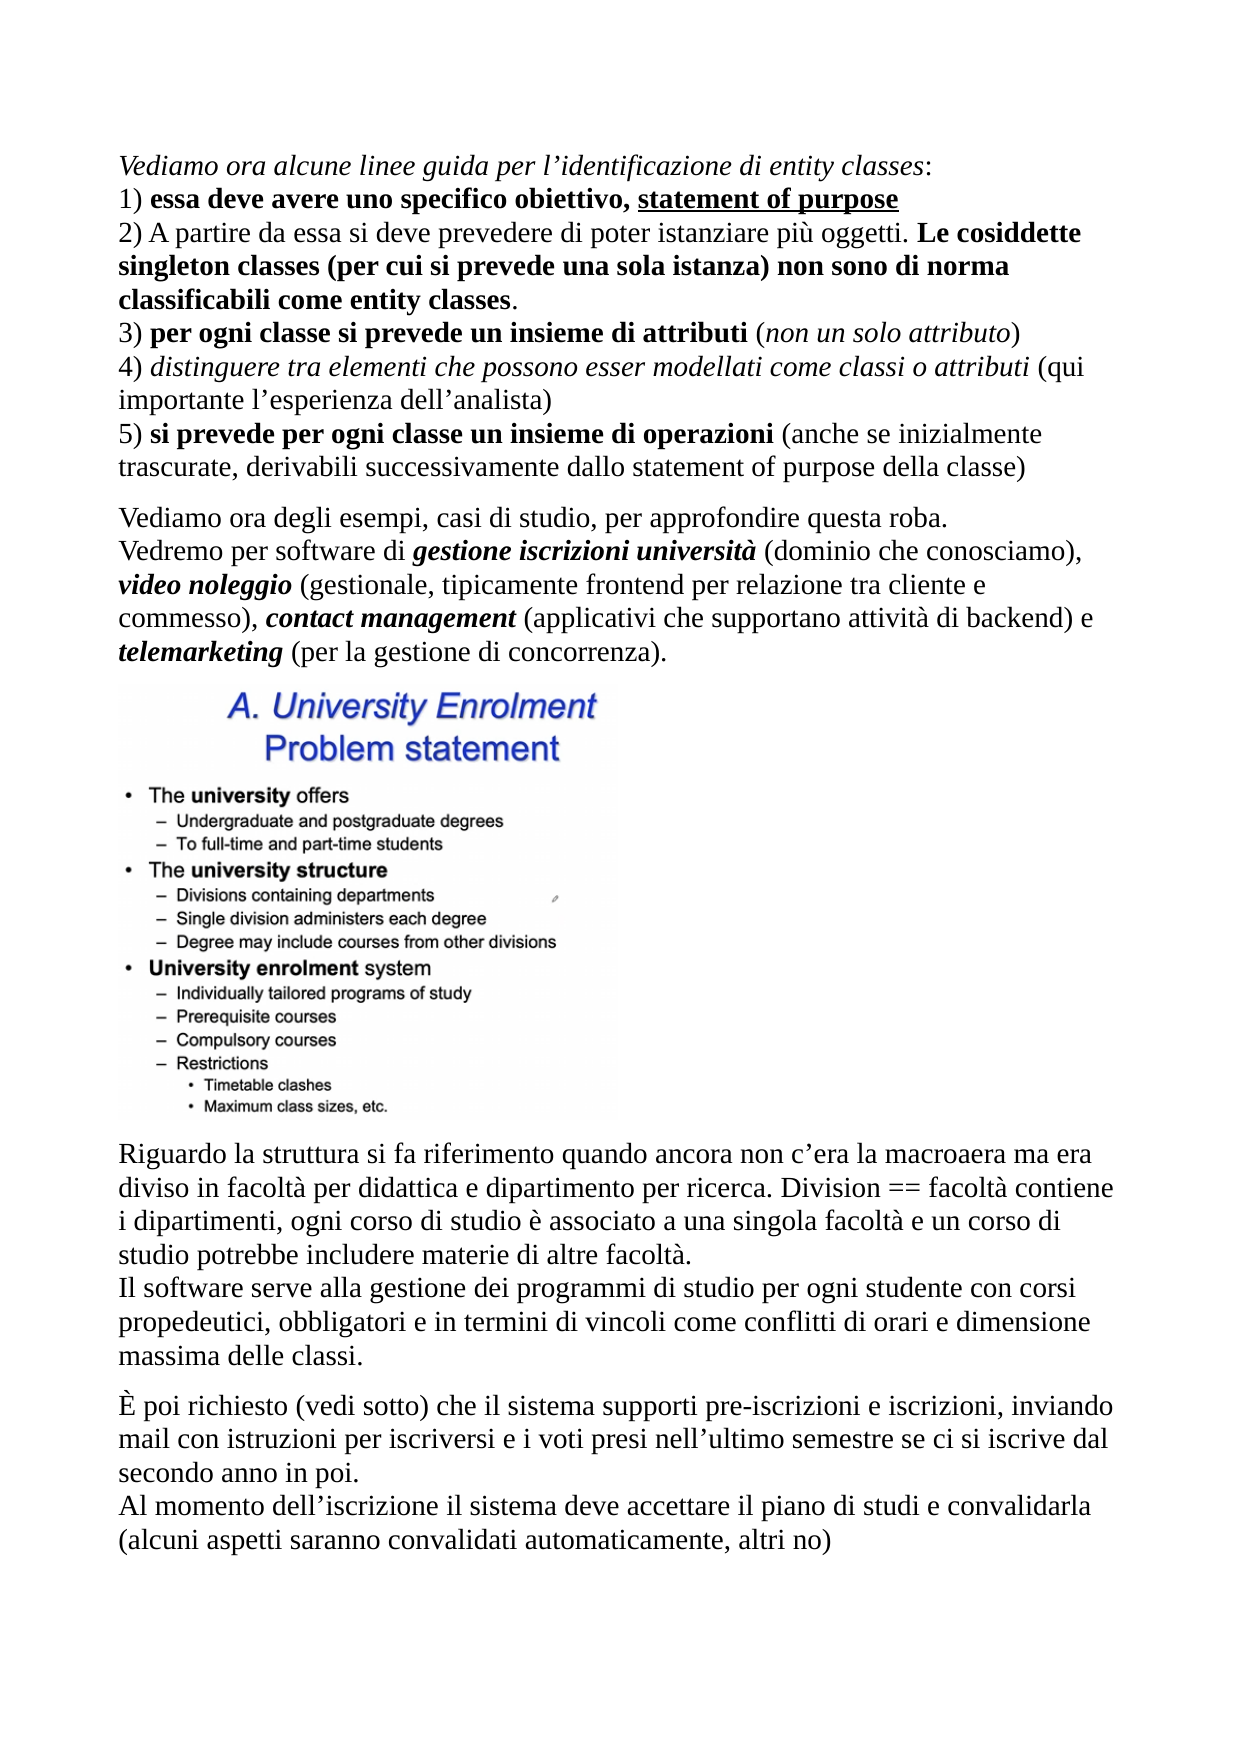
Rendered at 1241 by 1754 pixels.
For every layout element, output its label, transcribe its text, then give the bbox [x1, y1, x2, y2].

text Vediamo ora degli esempi, casi di studio, per approfondire questa roba. Vedremo per software di gestione iscrizioni università (dominio che conosciamo), video noleggio (gestionale, tipicamente frontend per relazione tra cliente e commesso), contact management (applicativi che supportano attività di backend) e telemarketing (per la gestione di concorrenza). [118, 500, 1122, 667]
picture [118, 684, 619, 1120]
text È poi richiesto (vedi sotto) che il sistema supporti pre-iscrizioni e iscrizioni, inviando mail con istruzioni per iscriversi e i voti presi nell’ultimo semestre se ci si iscrive dal secondo anno in poi. Al momento dell’iscrizione il sistema deve accettare il piano di studi e convalidarla (alcuni aspetti saranno convalidati automaticamente, altri no) [118, 1388, 1122, 1556]
text Riguardo la struttura si fa riferimento quando ancora non c’era la macroaera ma era diviso in facoltà per didattica e dipartimento per ricerca. Division == facoltà contiene i dipartimenti, ogni corso di studio è associato a una singola facoltà e un corso di studio potrebbe includere materie di altre facoltà. Il software serve alla gestione dei programmi di studio per ogni studente con corsi propedeutici, obbligatori e in termini di vincoli come conflitti di orari e dimensione massima delle classi. [118, 1136, 1122, 1371]
text Vediamo ora alcune linee guida per l’identificazione di entity classes: 1) essa deve avere uno specifico obiettivo, statement of purpose 2) A partire da essa si deve prevedere di poter istanziare più oggetti. Le cosiddette singleton classes (per cui si prevede una sola istanza) non sono di norma classificabili come entity classes. 3) per ogni classe si prevede un insieme di attributi (non un solo attributo) 4) distinguere tra elementi che possono esser modellati come classi o attributi (qui importante l’esperienza dell’analista) 5) si prevede per ogni classe un insieme di operazioni (anche se inizialmente trascurate, derivabili successivamente dallo statement of purpose della classe) [118, 148, 1122, 483]
